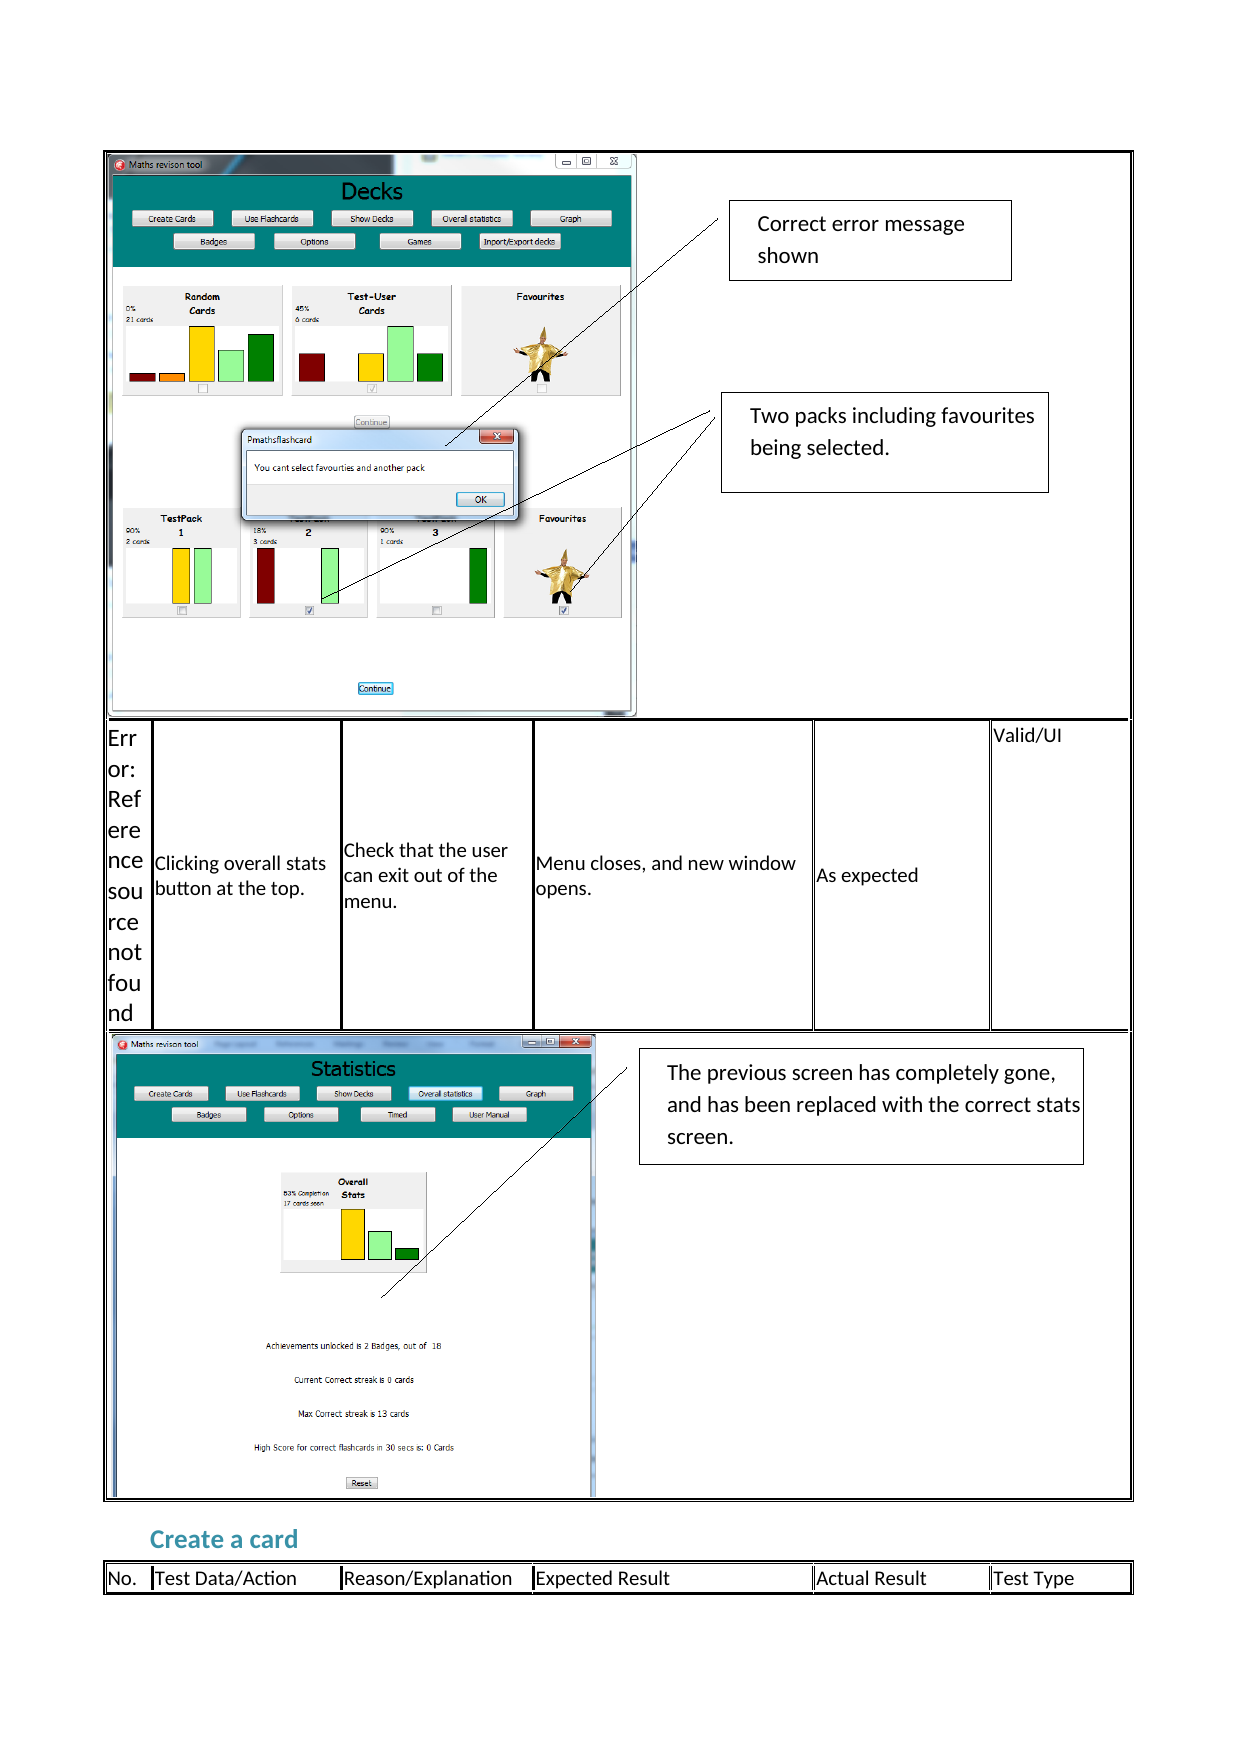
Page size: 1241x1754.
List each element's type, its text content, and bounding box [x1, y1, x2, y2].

table_cell [107, 153, 1130, 718]
subtitle Create a card [150, 1522, 1090, 1555]
table_header Reason/Explanation [341, 1562, 533, 1592]
table_header Test Data/Action [152, 1564, 341, 1592]
table_cell Menu closes, and new window opens. [535, 721, 812, 1029]
table_header No. [107, 1564, 152, 1592]
table_header Actual Result [814, 1564, 991, 1592]
table_cell [107, 1029, 1131, 1498]
table_cell Check that the user can exit out of the menu. [343, 721, 532, 1029]
picture [107, 154, 637, 717]
table_cell Valid/UI [992, 718, 1132, 1029]
table_cell Clicking overall stats button at the top. [154, 721, 340, 1029]
table_header Test Type [991, 1564, 1130, 1592]
picture [111, 1034, 596, 1497]
table_cell As expected [815, 721, 989, 1029]
table_header Expected Result [533, 1564, 814, 1592]
